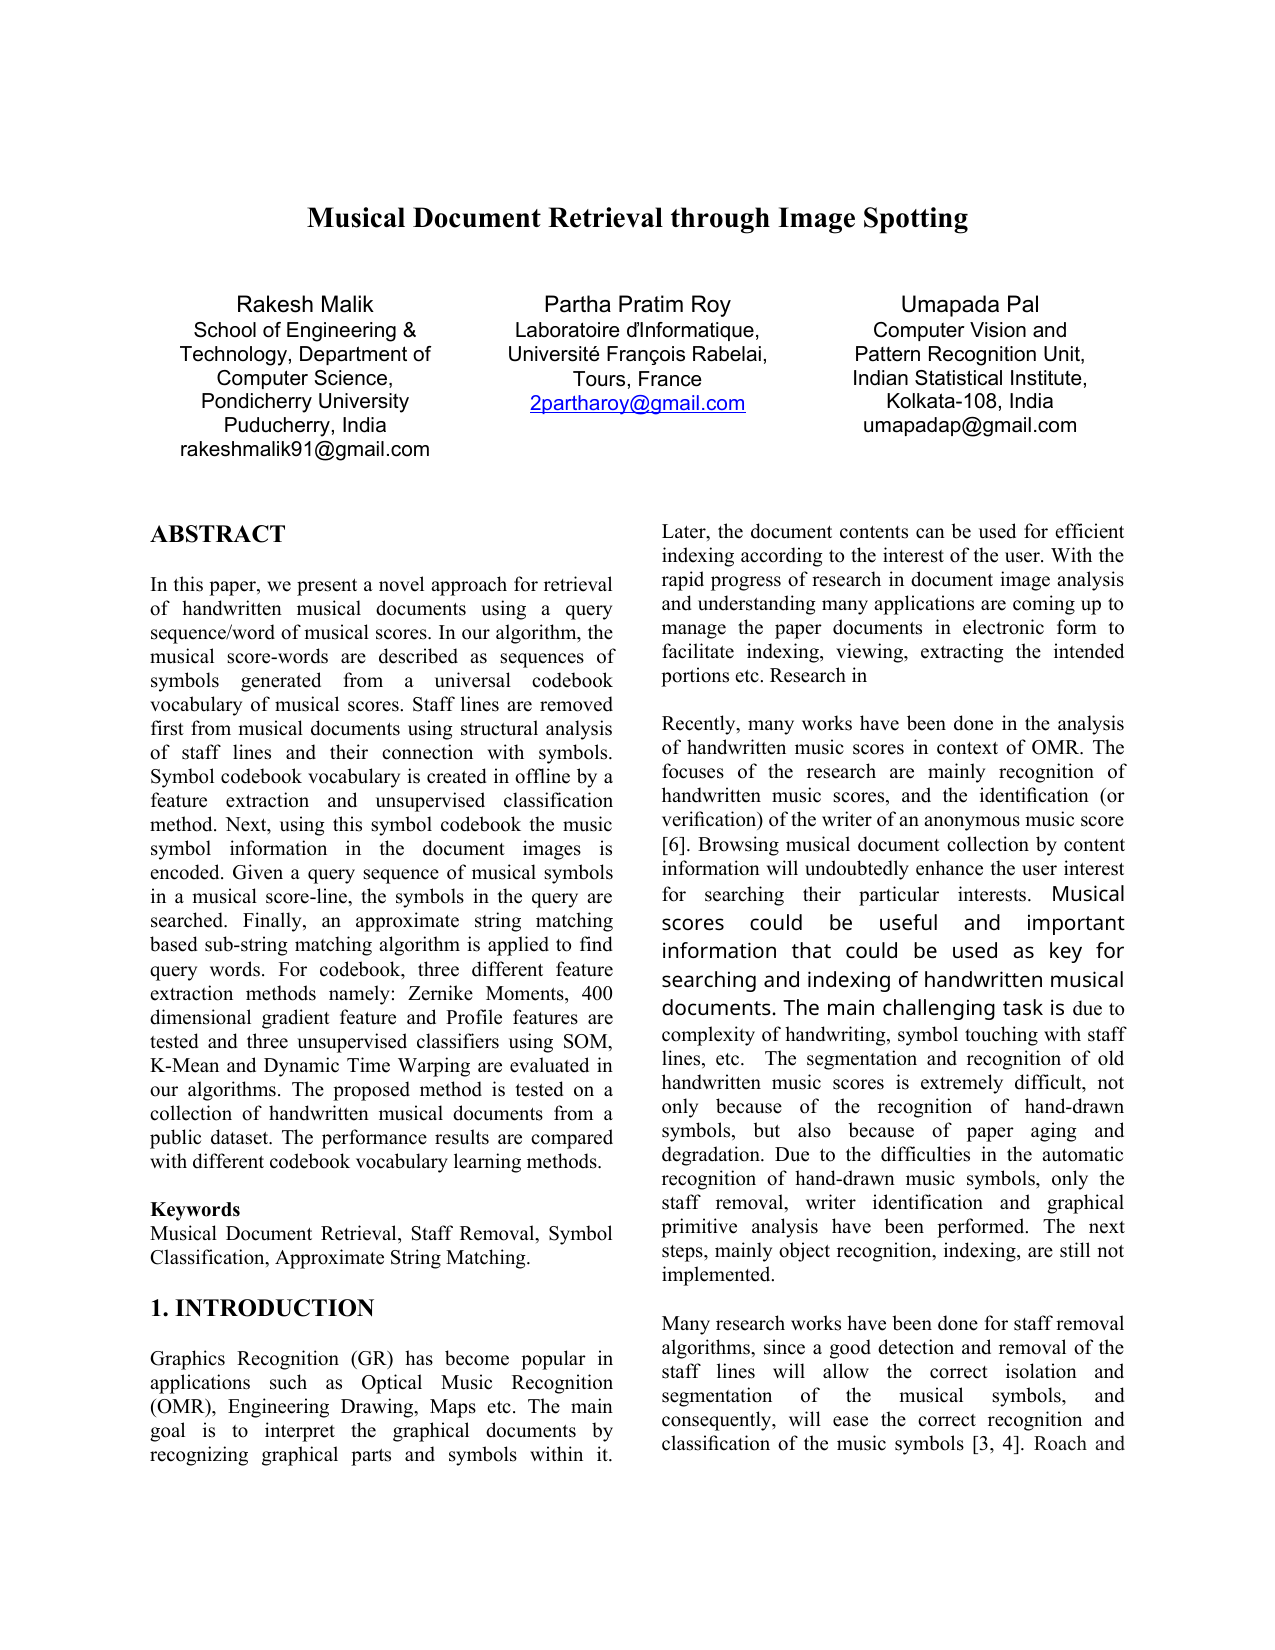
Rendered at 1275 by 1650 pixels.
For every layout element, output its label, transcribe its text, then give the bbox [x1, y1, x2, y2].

text Recently, many works have been done in the analysis of handwritten music scores in context of OMR. The focuses of the research are mainly recognition of handwritten music scores, and the identiﬁcation (or veriﬁcation) of the writer of an anonymous music score [6]. Browsing musical document collection by content information will undoubtedly enhance the user interest for searching their particular interests. Musical scores could be useful and important information that could be used as key for searching and indexing of handwritten musical documents. The main challenging task is due to complexity of handwriting, symbol touching with staff lines, etc. The segmentation and recognition of old handwritten music scores is extremely difficult, not only because of the recognition of hand-drawn symbols, but also because of paper aging and degradation. Due to the difficulties in the automatic recognition of hand-drawn music symbols, only the staff removal, writer identification and graphical primitive analysis have been performed. The next steps, mainly object recognition, indexing, are still not implemented. [661, 711, 1125, 1286]
text In this paper, we present a novel approach for retrieval of handwritten musical documents using a query sequence/word of musical scores. In our algorithm, the musical score-words are described as sequences of symbols generated from a universal codebook vocabulary of musical scores. Staff lines are removed first from musical documents using structural analysis of staff lines and their connection with symbols. Symbol codebook vocabulary is created in offline by a feature extraction and unsupervised classification method. Next, using this symbol codebook the music symbol information in the document images is encoded. Given a query sequence of musical symbols in a musical score-line, the symbols in the query are searched. Finally, an approximate string matching based sub-string matching algorithm is applied to find query words. For codebook, three different feature extraction methods namely: Zernike Moments, 400 dimensional gradient feature and Profile features are tested and three unsupervised classifiers using SOM, K-Mean and Dynamic Time Warping are evaluated in our algorithms. The proposed method is tested on a collection of handwritten musical documents from a public dataset. The performance results are compared with different codebook vocabulary learning methods. [150, 571, 613, 1173]
subtitle 1. Introduction [150, 1293, 613, 1322]
text Graphics Recognition (GR) has become popular in applications such as Optical Music Recognition (OMR), Engineering Drawing, Maps etc. The main goal is to interpret the graphical documents by recognizing graphical parts and symbols within it. Later, the document contents can be used for efficient indexing according to the interest of the user. With the rapid progress of research in document image analysis and understanding many applications are coming up to manage the paper documents in electronic form to facilitate indexing, viewing, extracting the intended portions etc. Research in [150, 1346, 613, 1466]
text Keywords [150, 1197, 613, 1221]
table_header Umapada Pal Computer Vision and Pattern Recognition Unit, Indian Statistical Institute, Kolkata-108, umapadap@gmail.com [804, 291, 1136, 461]
table_header Rakesh Malik School of Engineering & Technology, Department of Computer Science, rakeshmalik91@gmail.com [139, 291, 471, 461]
title Musical Document Retrieval through Image Spotting [150, 200, 1125, 233]
title ABSTRACT [150, 519, 613, 547]
text Graphics Recognition (GR) has become popular in applications such as Optical Music Recognition (OMR), Engineering Drawing, Maps etc. The main goal is to interpret the graphical documents by recognizing graphical parts and symbols within it. Later, the document contents can be used for efficient indexing according to the interest of the user. With the rapid progress of research in document image analysis and understanding many applications are coming up to manage the paper documents in electronic form to facilitate indexing, viewing, extracting the intended portions etc. Research in [661, 519, 1125, 687]
table_header Partha Pratim Roy Laboratoire ďInformatique, Université François Rabelai, Tours, France 2partharoy@gmail.com [471, 291, 804, 461]
text Musical Document Retrieval, Staff Removal, Symbol Classification, Approximate String Matching. [150, 1221, 613, 1269]
